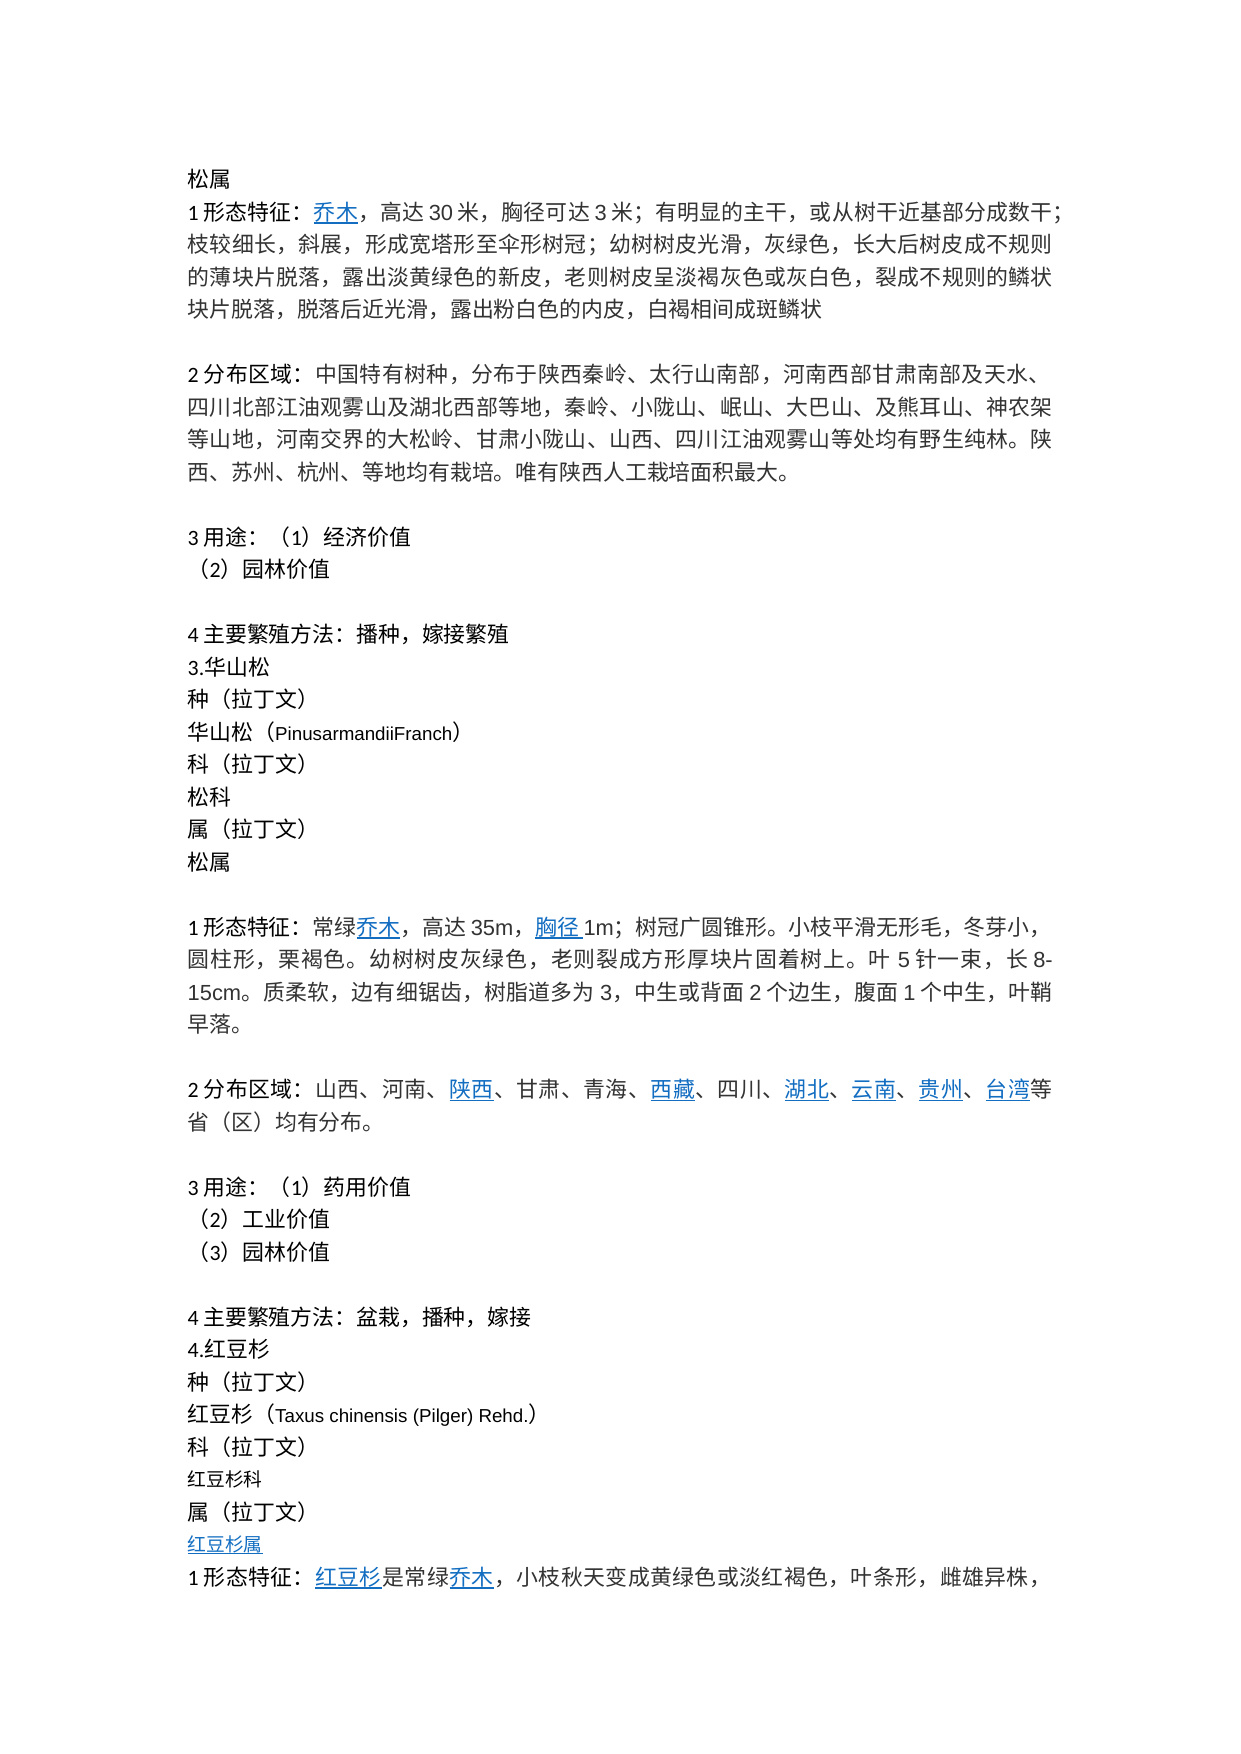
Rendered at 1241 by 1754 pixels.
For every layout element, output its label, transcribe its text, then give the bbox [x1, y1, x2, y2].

text 红豆杉属 [187, 1527, 1053, 1559]
text 属（拉丁文） [187, 812, 1053, 844]
text 4.红豆杉 [187, 1332, 1053, 1364]
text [187, 1559, 1053, 1592]
text 科（拉丁文） [187, 747, 1053, 779]
text 3用途：（1）药用价值 [187, 1169, 1053, 1202]
text （2）工业价值 [187, 1202, 1053, 1234]
text 松科 [187, 779, 1053, 812]
text （2）园林价值 [187, 552, 1053, 584]
text 2分布区域：中国特有树种，分布于陕西秦岭、太行山南部，河南西部甘肃南部及天水、四川北部江油观雾山及湖北西部等地，秦岭、小陇山、岷山、大巴山、及熊耳山、神农架等山地，河南交界的大松岭、甘肃小陇山、山西、四川江油观雾山等处均有野生纯林。陕西、苏州、杭州、等地均有栽培。唯有陕西人工栽培面积最大。 [187, 357, 1053, 487]
text 松属 [187, 844, 1053, 877]
text 1形态特征：常绿乔木，高达35m，胸径1m；树冠广圆锥形。小枝平滑无形毛，冬芽小， 圆柱形，栗褐色。幼树树皮灰绿色，老则裂成方形厚块片固着树上。叶5针一束，长8-15cm。质柔软，边有细锯齿，树脂道多为3，中生或背面2个边生，腹面1个中生，叶鞘早落。 [187, 909, 1053, 1039]
text 松属 [187, 162, 1053, 194]
text 2分布区域：山西、河南、陕西、甘肃、青海、西藏、四川、湖北、云南、贵州、台湾等省（区）均有分布。 [187, 1072, 1053, 1137]
text 属（拉丁文） [187, 1494, 1053, 1527]
text 科（拉丁文） [187, 1429, 1053, 1462]
text 4主要繁殖方法：盆栽，播种，嫁接 [187, 1299, 1053, 1332]
text 种（拉丁文） [187, 1364, 1053, 1397]
text 种（拉丁文） [187, 682, 1053, 714]
text 3用途：（1）经济价值 [187, 519, 1053, 552]
text 华山松（PinusarmandiiFranch） [187, 714, 1053, 747]
text 4主要繁殖方法：播种，嫁接繁殖 [187, 617, 1053, 649]
text 红豆杉（Taxus chinensis (Pilger) Rehd.） [187, 1397, 1053, 1429]
text 红豆杉科 [187, 1462, 1053, 1494]
text 3.华山松 [187, 649, 1053, 682]
text 1形态特征：乔木，高达30米，胸径可达3米；有明显的主干，或从树干近基部分成数干；枝较细长，斜展，形成宽塔形至伞形树冠；幼树树皮光滑，灰绿色，长大后树皮成不规则的薄块片脱落，露出淡黄绿色的新皮，老则树皮呈淡褐灰色或灰白色，裂成不规则的鳞状块片脱落，脱落后近光滑，露出粉白色的内皮，白褐相间成斑鳞状 [187, 194, 1053, 324]
text （3）园林价值 [187, 1234, 1053, 1267]
